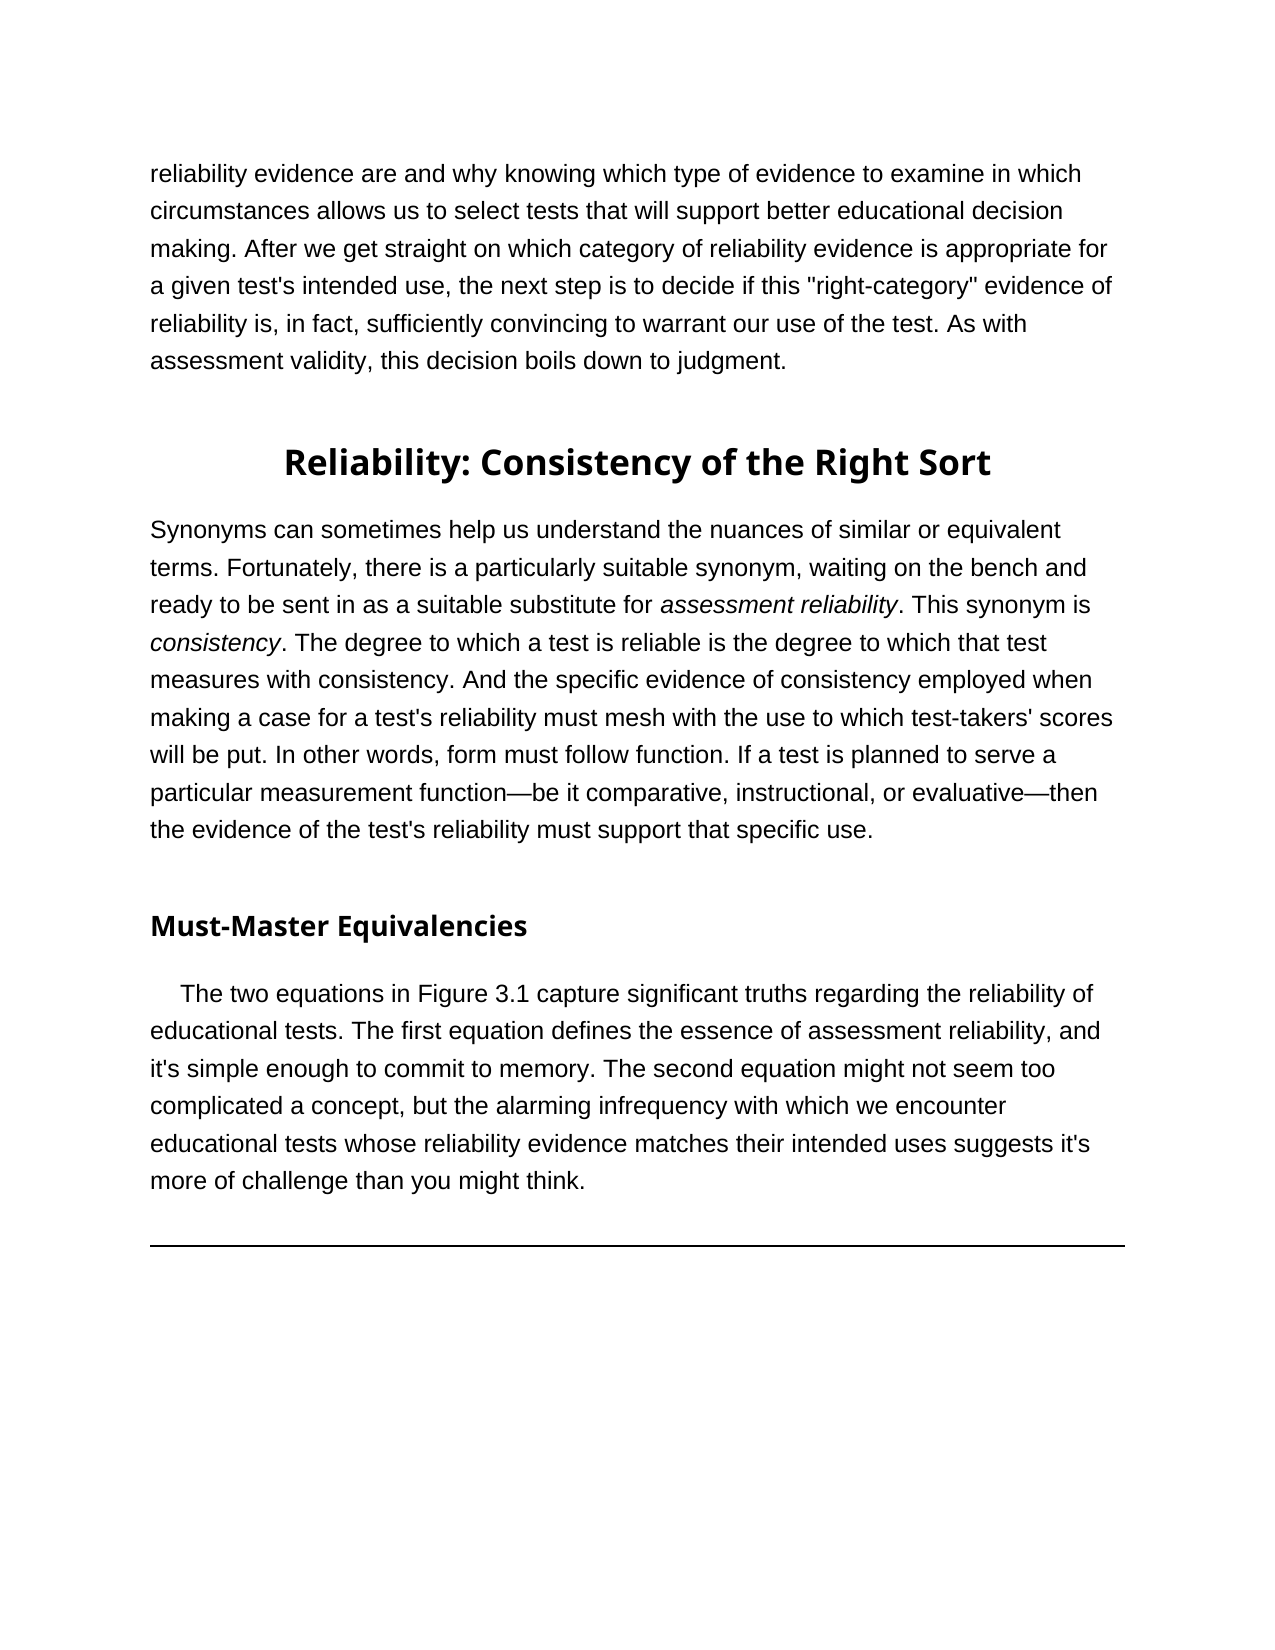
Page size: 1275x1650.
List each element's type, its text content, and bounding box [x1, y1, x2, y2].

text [150, 150, 1125, 375]
subtitle Reliability: Consistency of the Right Sort [150, 437, 1125, 486]
subtitle Must-Master Equivalencies [150, 906, 1125, 945]
text Synonyms can sometimes help us understand the nuances of similar or equivalent terms. Fortunately, there is a particularly suitable synonym, waiting on the bench and ready to be sent in as a suitable substitute for assessment reliability. This synonym is consistency. The degree to which a test is reliable is the degree to which that test measures with consistency. And the specific evidence of consistency employed when making a case for a test's reliability must mesh with the use to which test-takers' scores will be put. In other words, form must follow function. If a test is planned to serve a particular measurement function—be it comparative, instructional, or evaluative—then the evidence of the test's reliability must support that specific use. [150, 506, 1125, 844]
text The two equations in Figure 3.1 capture significant truths regarding the reliability of educational tests. The first equation defines the essence of assessment reliability, and it's simple enough to commit to memory. The second equation might not seem too complicated a concept, but the alarming infrequency with which we encounter educational tests whose reliability evidence matches their intended uses suggests it's more of challenge than you might think. [150, 970, 1125, 1195]
